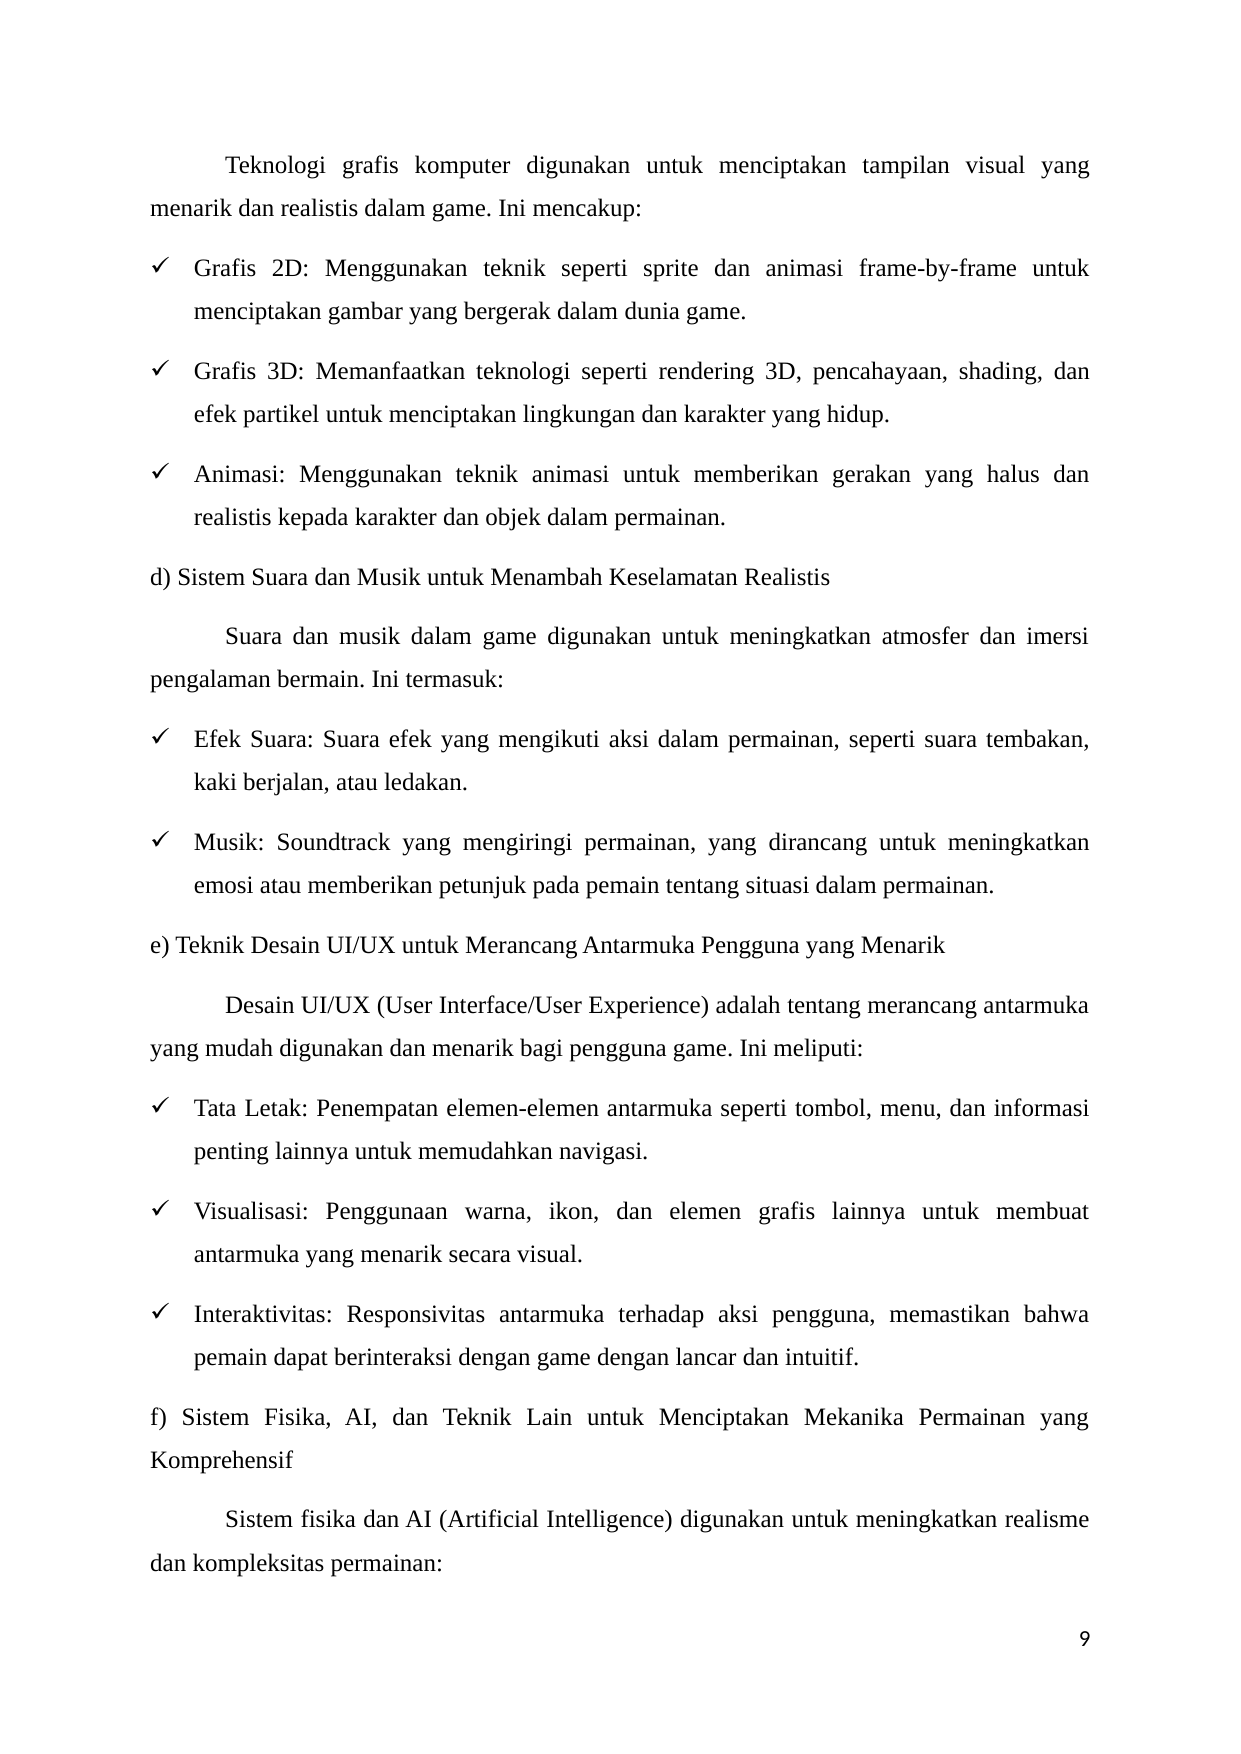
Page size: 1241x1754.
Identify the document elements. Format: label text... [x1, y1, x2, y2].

text e) Teknik Desain UI/UX untuk Merancang Antarmuka Pengguna yang Menarik [150, 930, 1090, 959]
text Sistem fisika dan AI (Artificial Intelligence) digunakan untuk meningkatkan realisme dan kompleksitas permainan: [150, 1504, 1090, 1576]
list Musik: Soundtrack yang mengiringi permainan, yang dirancang untuk meningkatkan emosi atau memberikan petunjuk pada pemain tentang situasi dalam permainan. [150, 827, 1090, 899]
text Desain UI/UX (User Interface/User Experience) adalah tentang merancang antarmuka yang mudah digunakan dan menarik bagi pengguna game. Ini meliputi: [150, 990, 1090, 1062]
list Grafis 3D: Memanfaatkan teknologi seperti rendering 3D, pencahayaan, shading, dan efek partikel untuk menciptakan lingkungan dan karakter yang hidup. [150, 356, 1090, 428]
list Animasi: Menggunakan teknik animasi untuk memberikan gerakan yang halus dan realistis kepada karakter dan objek dalam permainan. [150, 459, 1090, 531]
text f) Sistem Fisika, AI, dan Teknik Lain untuk Menciptakan Mekanika Permainan yang Komprehensif [150, 1402, 1090, 1473]
text d) Sistem Suara dan Musik untuk Menambah Keselamatan Realistis [150, 562, 1090, 590]
list Efek Suara: Suara efek yang mengikuti aksi dalam permainan, seperti suara tembakan, kaki berjalan, atau ledakan. [150, 724, 1090, 796]
list Visualisasi: Penggunaan warna, ikon, dan elemen grafis lainnya untuk membuat antarmuka yang menarik secara visual. [150, 1196, 1090, 1268]
text Suara dan musik dalam game digunakan untuk meningkatkan atmosfer dan imersi pengalaman bermain. Ini termasuk: [150, 621, 1090, 693]
list Tata Letak: Penempatan elemen-elemen antarmuka seperti tombol, menu, dan informasi penting lainnya untuk memudahkan navigasi. [150, 1093, 1090, 1165]
list Grafis 2D: Menggunakan teknik seperti sprite dan animasi frame-by-frame untuk menciptakan gambar yang bergerak dalam dunia game. [150, 253, 1090, 325]
text Teknologi grafis komputer digunakan untuk menciptakan tampilan visual yang menarik dan realistis dalam game. Ini mencakup: [150, 150, 1090, 222]
list Interaktivitas: Responsivitas antarmuka terhadap aksi pengguna, memastikan bahwa pemain dapat berinteraksi dengan game dengan lancar dan intuitif. [150, 1299, 1090, 1371]
